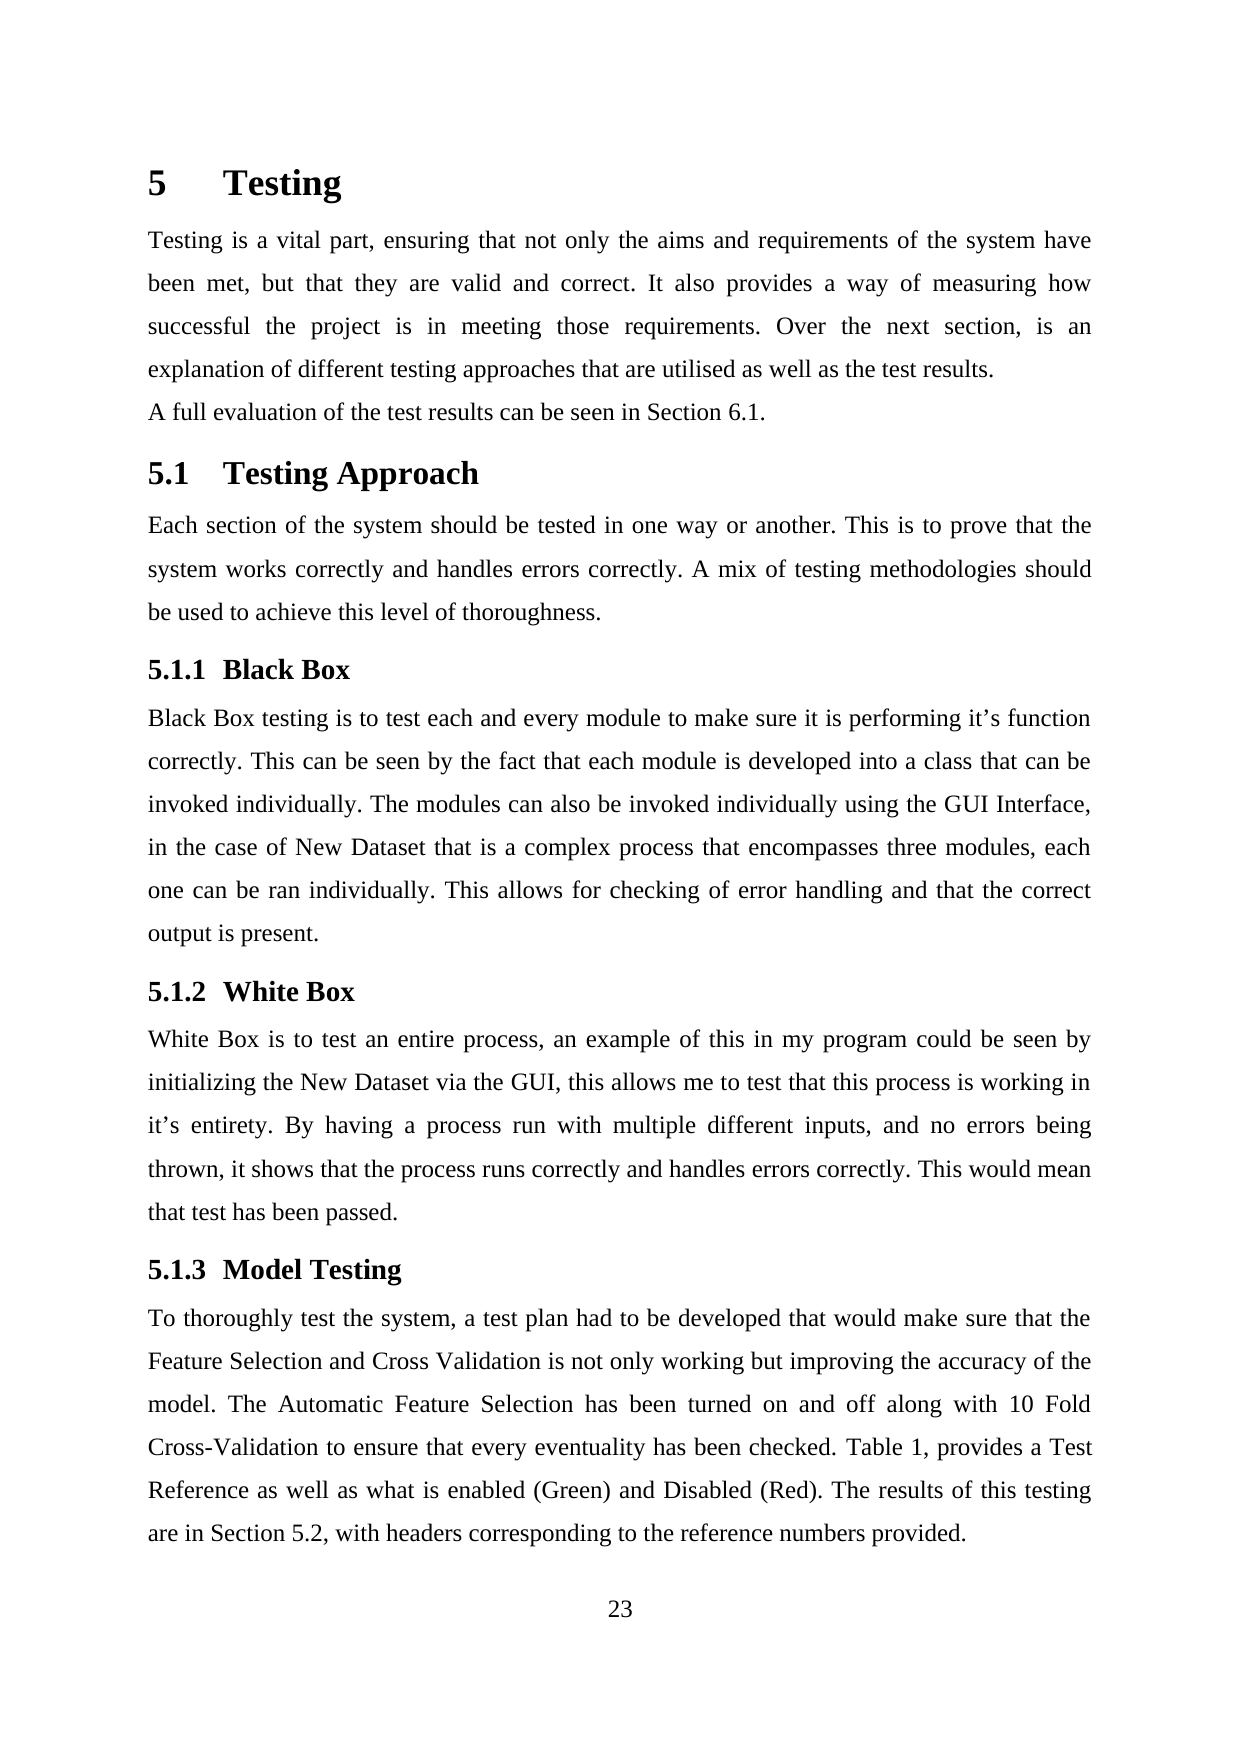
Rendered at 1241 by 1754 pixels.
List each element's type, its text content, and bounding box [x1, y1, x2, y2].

subtitle Testing [148, 160, 1092, 203]
text Black Box testing is to test each and every module to make sure it is performing it’s function correctly. This can be seen by the fact that each module is developed into a class that can be invoked individually. The modules can also be invoked individually using the GUI Interface, in the case of New Dataset that is a complex process that encompasses three modules, each one can be ran individually. This allows for checking of error handling and that the correct output is present. [148, 703, 1092, 947]
text Each section of the system should be tested in one way or another. This is to prove that the system works correctly and handles errors correctly. A mix of testing methodologies should be used to achieve this level of thoroughness. [148, 511, 1092, 626]
text Testing is a vital part, ensuring that not only the aims and requirements of the system have been met, but that they are valid and correct. It also provides a way of measuring how successful the project is in meeting those requirements. Over the next section, is an explanation of different testing approaches that are utilised as well as the test results. [148, 225, 1092, 383]
subtitle Testing Approach [148, 453, 1092, 491]
text A full evaluation of the test results can be seen in Section 6.1. [148, 397, 1092, 426]
subtitle Black Box [148, 652, 1092, 686]
subtitle Model Testing [148, 1252, 1092, 1286]
text To thoroughly test the system, a test plan had to be developed that would make sure that the Feature Selection and Cross Validation is not only working but improving the accuracy of the model. The Automatic Feature Selection has been turned on and off along with 10 Fold Cross-Validation to ensure that every eventuality has been checked. Table 1, provides a Test Reference as well as what is enabled (Green) and Disabled (Red). The results of this testing are in Section 5.2, with headers corresponding to the reference numbers provided. [148, 1303, 1092, 1547]
subtitle White Box [148, 974, 1092, 1007]
text White Box is to test an entire process, an example of this in my program could be seen by initializing the New Dataset via the GUI, this allows me to test that this process is working in it’s entirety. By having a process run with multiple different inputs, and no errors being thrown, it shows that the process runs correctly and handles errors correctly. This would mean that test has been passed. [148, 1024, 1092, 1226]
